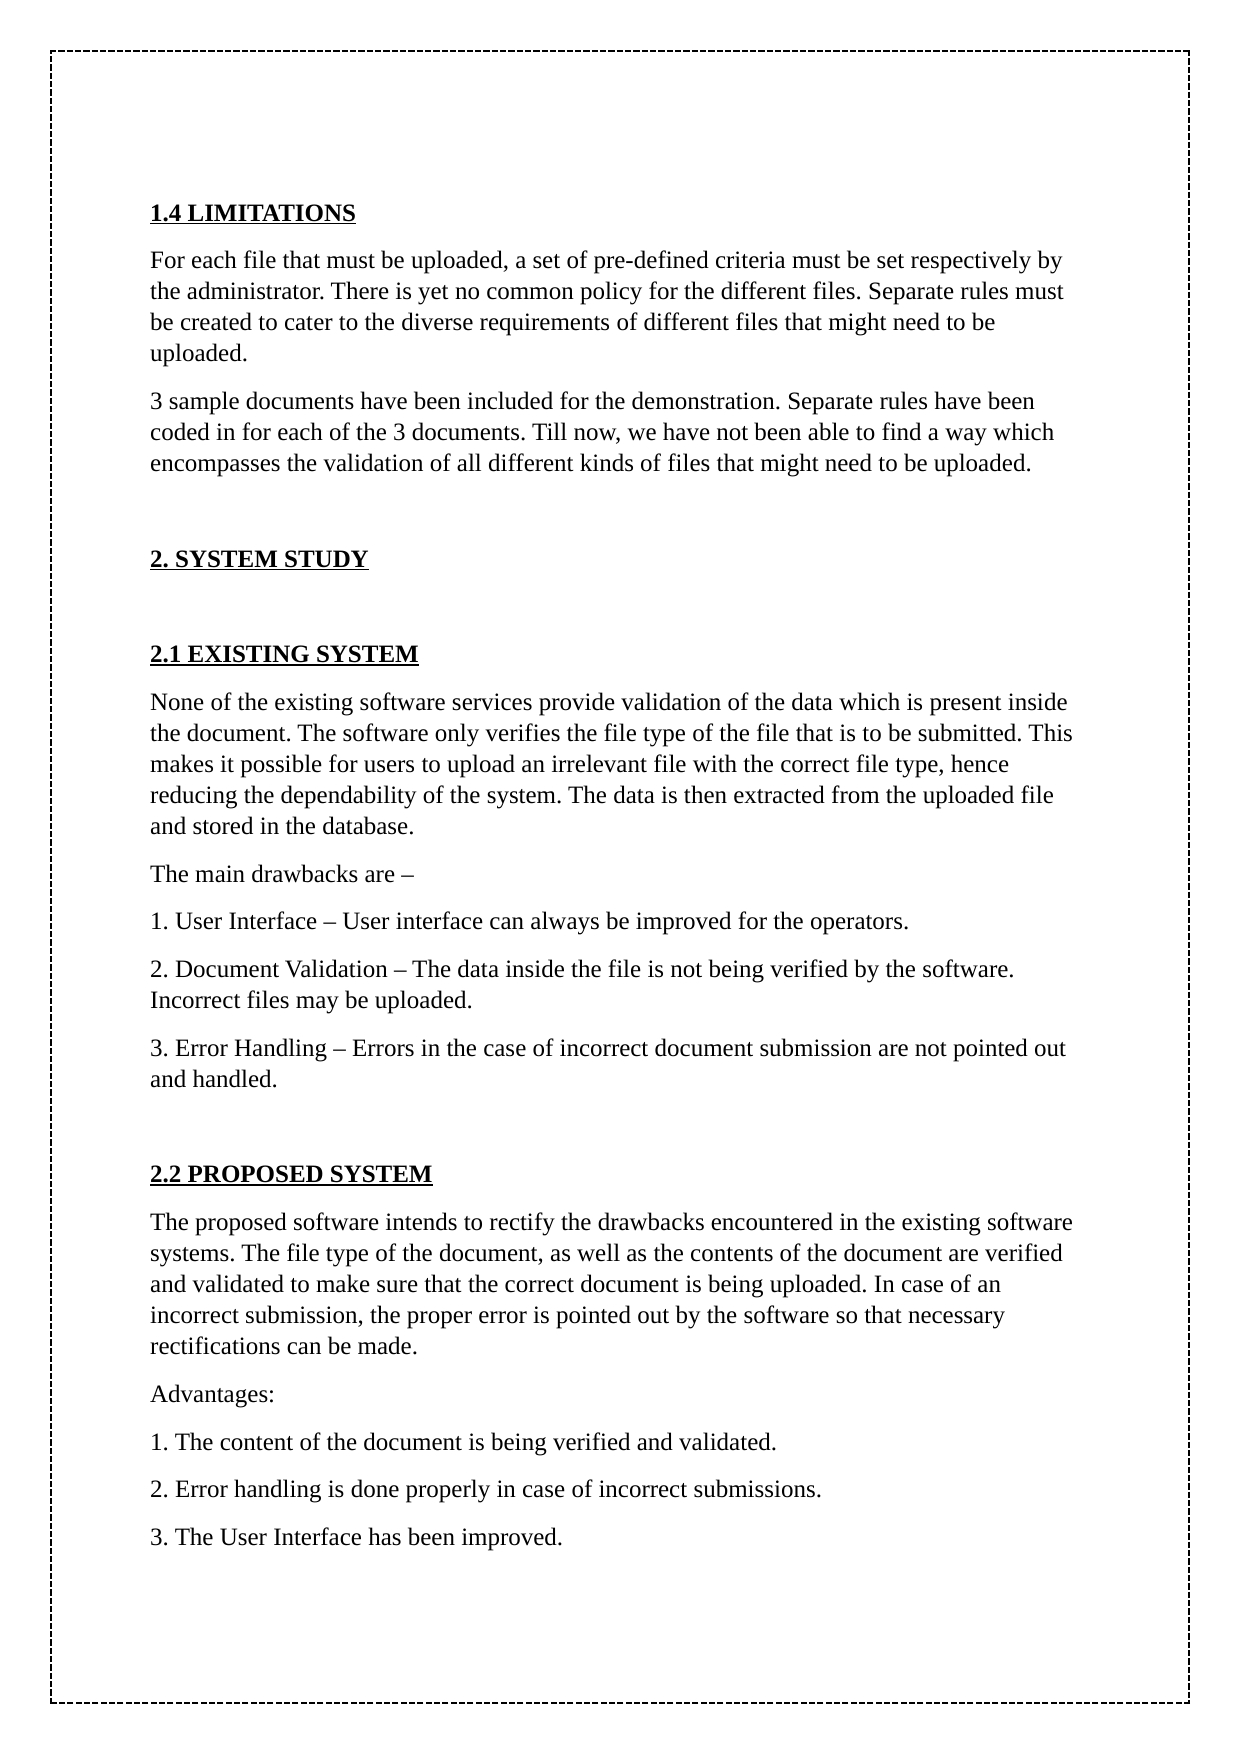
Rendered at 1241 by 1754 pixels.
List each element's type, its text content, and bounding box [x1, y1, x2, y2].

text 2.2 PROPOSED SYSTEM [150, 1159, 1090, 1188]
text 2. SYSTEM STUDY [150, 544, 1090, 572]
text The main drawbacks are – [150, 859, 1090, 887]
text None of the existing software services provide validation of the data which is present inside the document. The software only verifies the file type of the file that is to be submitted. This makes it possible for users to upload an irrelevant file with the correct file type, hence reducing the dependability of the system. The data is then extracted from the uploaded file and stored in the database. [150, 687, 1090, 840]
text 1. User Interface – User interface can always be improved for the operators. [150, 906, 1090, 935]
text For each file that must be uploaded, a set of pre-defined criteria must be set respectively by the administrator. There is yet no common policy for the different files. Separate rules must be created to cater to the diverse requirements of different files that might need to be uploaded. [150, 245, 1090, 367]
text 3. Error Handling – Errors in the case of incorrect document submission are not pointed out and handled. [150, 1033, 1090, 1093]
text 3 sample documents have been included for the demonstration. Separate rules have been coded in for each of the 3 documents. Till now, we have not been able to find a way which encompasses the validation of all different kinds of files that might need to be uploaded. [150, 386, 1090, 477]
text Advantages: [150, 1379, 1090, 1408]
text 1.4 LIMITATIONS [150, 198, 1090, 226]
text 2. Document Validation – The data inside the file is not being verified by the software. Incorrect files may be uploaded. [150, 954, 1090, 1014]
text The proposed software intends to rectify the drawbacks encountered in the existing software systems. The file type of the document, as well as the contents of the document are verified and validated to make sure that the correct document is being uploaded. In case of an incorrect submission, the proper error is pointed out by the software so that necessary rectifications can be made. [150, 1207, 1090, 1360]
text 2. Error handling is done properly in case of incorrect submissions. [150, 1474, 1090, 1503]
text 1. The content of the document is being verified and validated. [150, 1427, 1090, 1455]
text 3. The User Interface has been improved. [150, 1522, 1090, 1551]
text 2.1 EXISTING SYSTEM [150, 639, 1090, 668]
